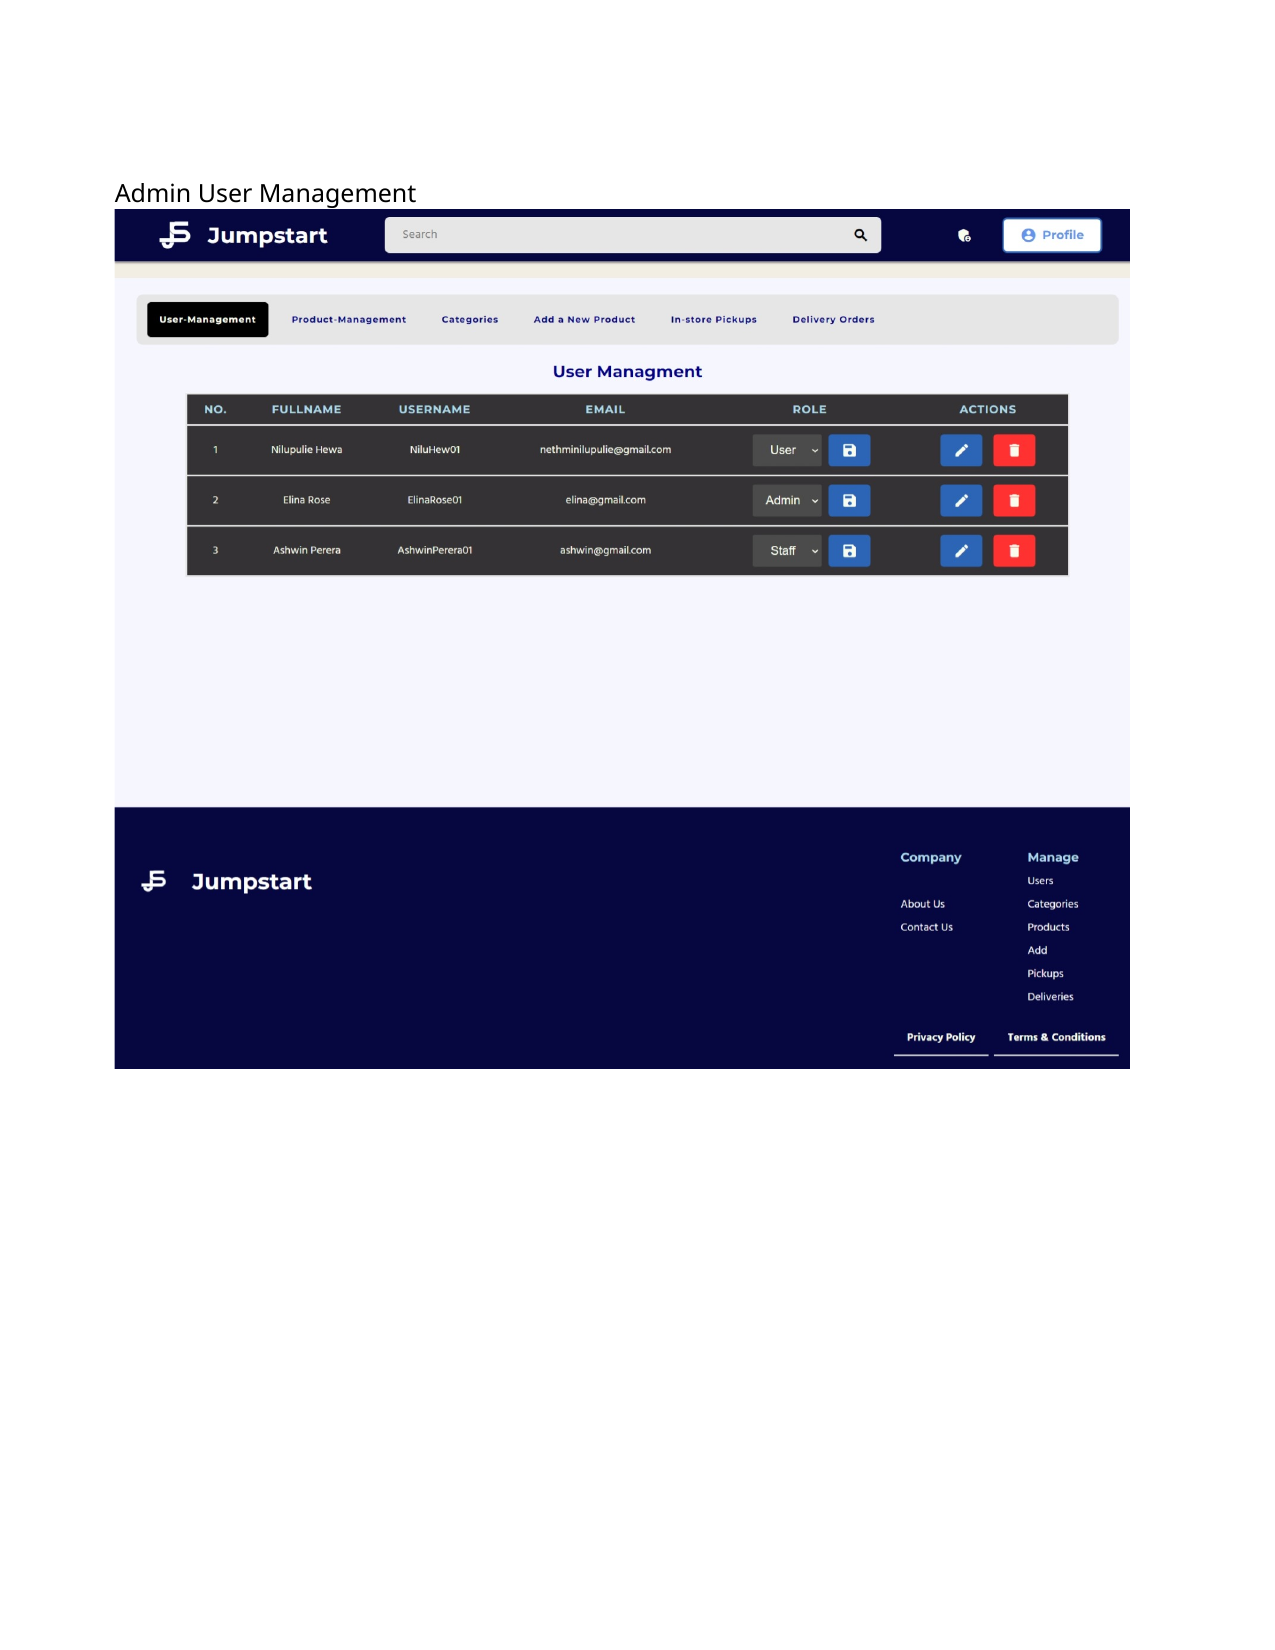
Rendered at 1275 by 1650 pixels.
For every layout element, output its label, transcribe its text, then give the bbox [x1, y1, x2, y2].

picture [114, 209, 1130, 1069]
text Admin User Management [114, 176, 1198, 210]
